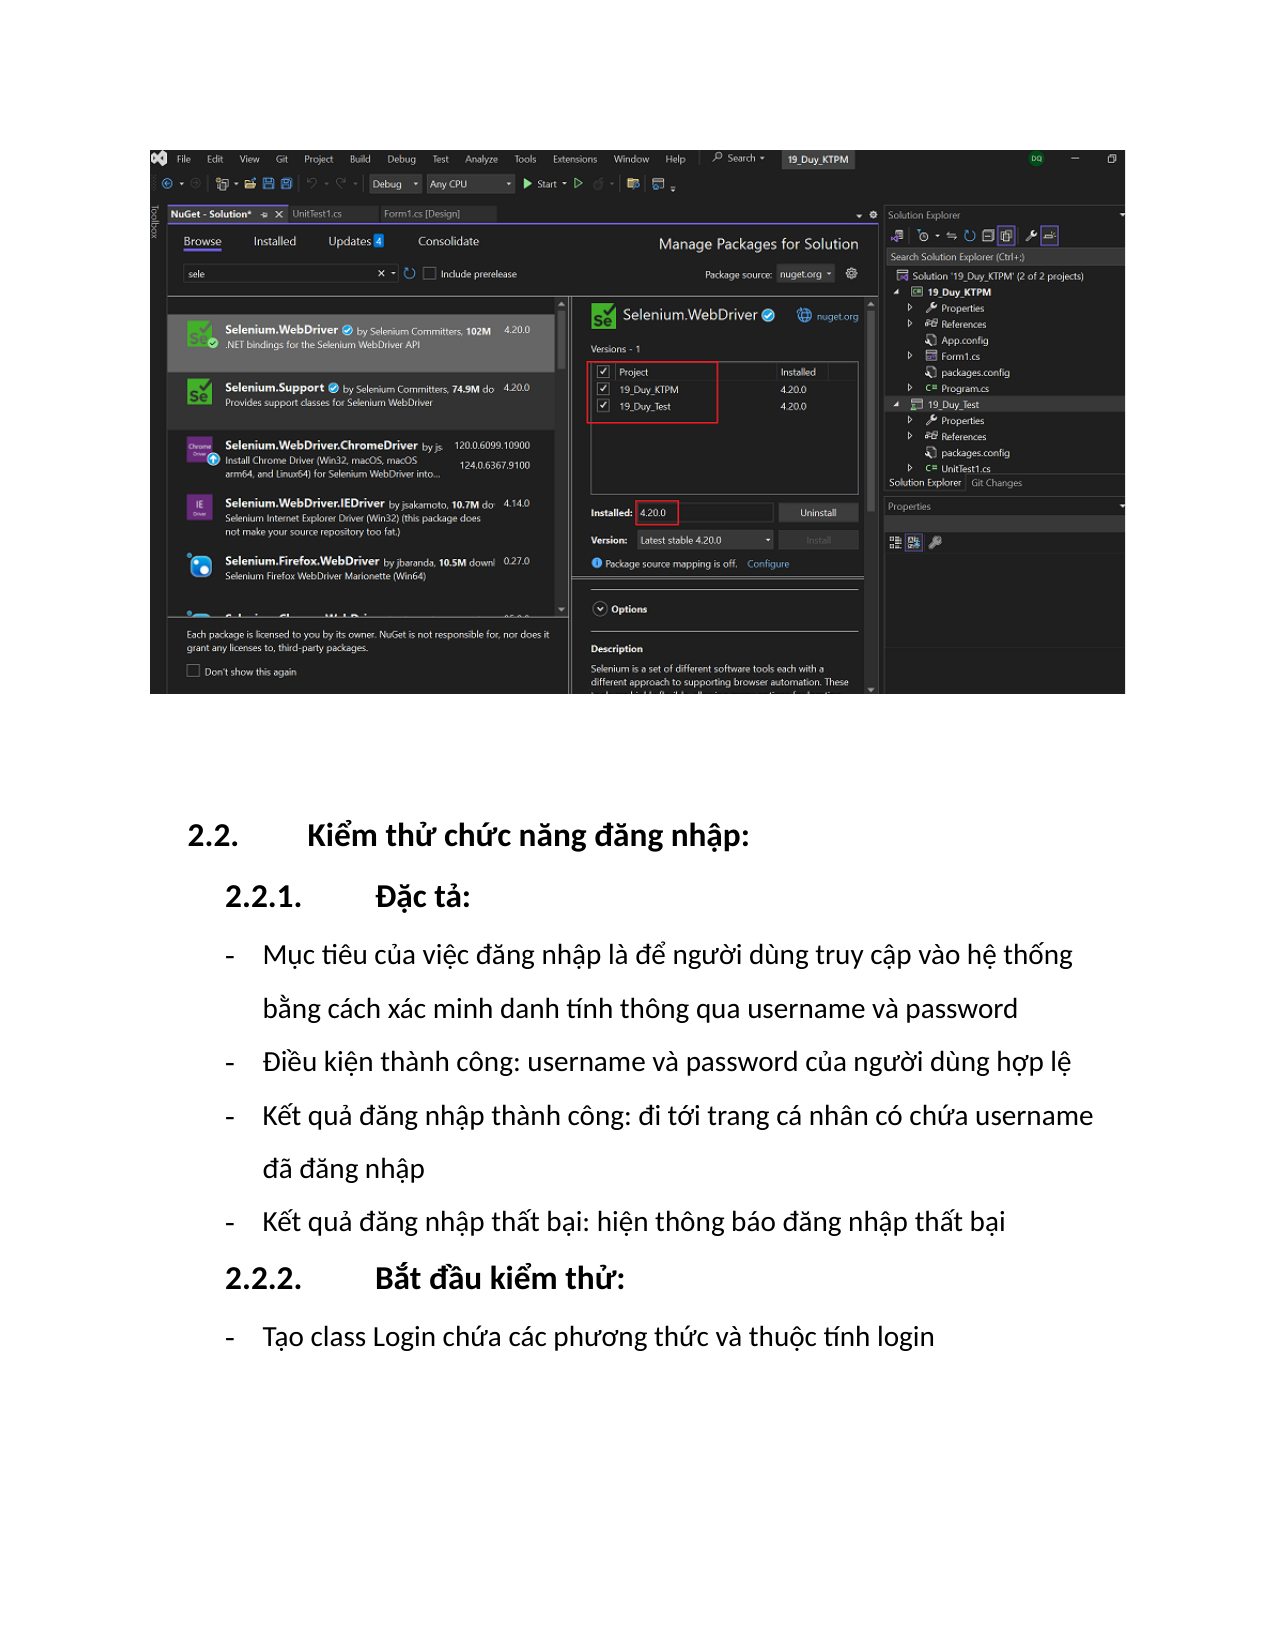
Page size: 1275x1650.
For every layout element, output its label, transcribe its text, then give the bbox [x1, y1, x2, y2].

list Đặc tả: [225, 875, 1125, 916]
list Kết quả đăng nhập thành công: đi tới trang cá nhân có chứa username đã đăng nhập [225, 1097, 1125, 1186]
list Kiểm thử chức năng đăng nhập: [187, 814, 1125, 855]
list Kết quả đăng nhập thất bại: hiện thông báo đăng nhập thất bại [225, 1203, 1125, 1239]
list Điều kiện thành công: username và password của người dùng hợp lệ [225, 1043, 1125, 1079]
list Bắt đầu kiểm thử: [225, 1257, 1125, 1298]
list Mục tiêu của việc đăng nhập là để người dùng truy cập vào hệ thống bằng cách xác minh danh tính thông qua username và password [225, 936, 1125, 1025]
picture [150, 150, 1125, 694]
list Tạo class Login chứa các phương thức và thuộc tính login [225, 1318, 1125, 1353]
